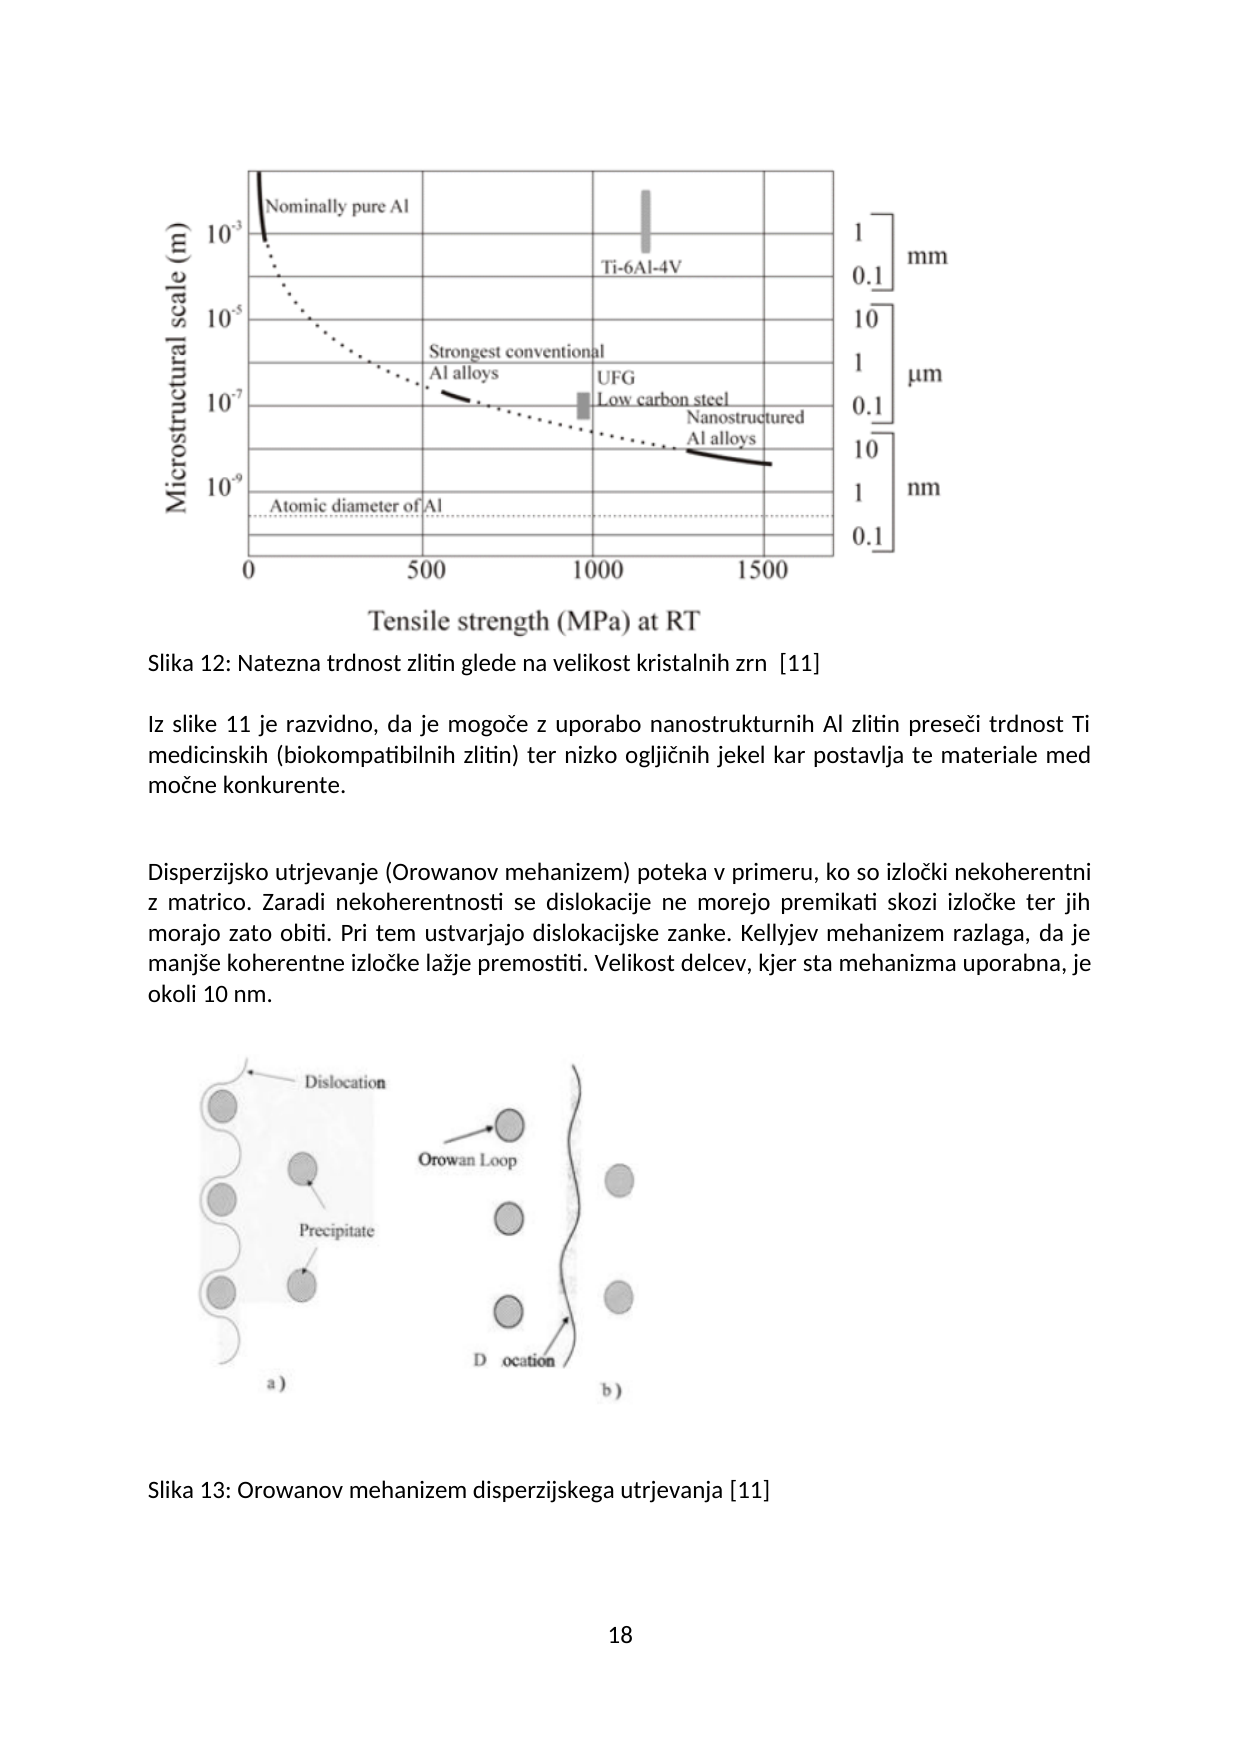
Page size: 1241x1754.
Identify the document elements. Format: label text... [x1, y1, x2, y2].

text Iz slike 11 je razvidno, da je mogoče z uporabo nanostrukturnih Al zlitin preseči trdnost Ti medicinskih (biokompatibilnih zlitin) ter nizko ogljičnih jekel kar postavlja te materiale med močne konkurente. [148, 708, 1093, 800]
picture [147, 147, 961, 648]
text Slika 12: Natezna trdnost zlitin glede na velikost kristalnih zrn [11] [148, 647, 1093, 678]
picture [147, 1038, 679, 1474]
text Disperzijsko utrjevanje (Orowanov mehanizem) poteka v primeru, ko so izločki nekoherentni z matrico. Zaradi nekoherentnosti se dislokacije ne morejo premikati skozi izločke ter jih morajo zato obiti. Pri tem ustvarjajo dislokacijske zanke. Kellyjev mehanizem razlaga, da je manjše koherentne izločke lažje premostiti. Velikost delcev, kjer sta mehanizma uporabna, je okoli 10 nm. [148, 856, 1093, 1008]
text Slika 13: Orowanov mehanizem disperzijskega utrjevanja [11] [148, 1474, 1093, 1504]
